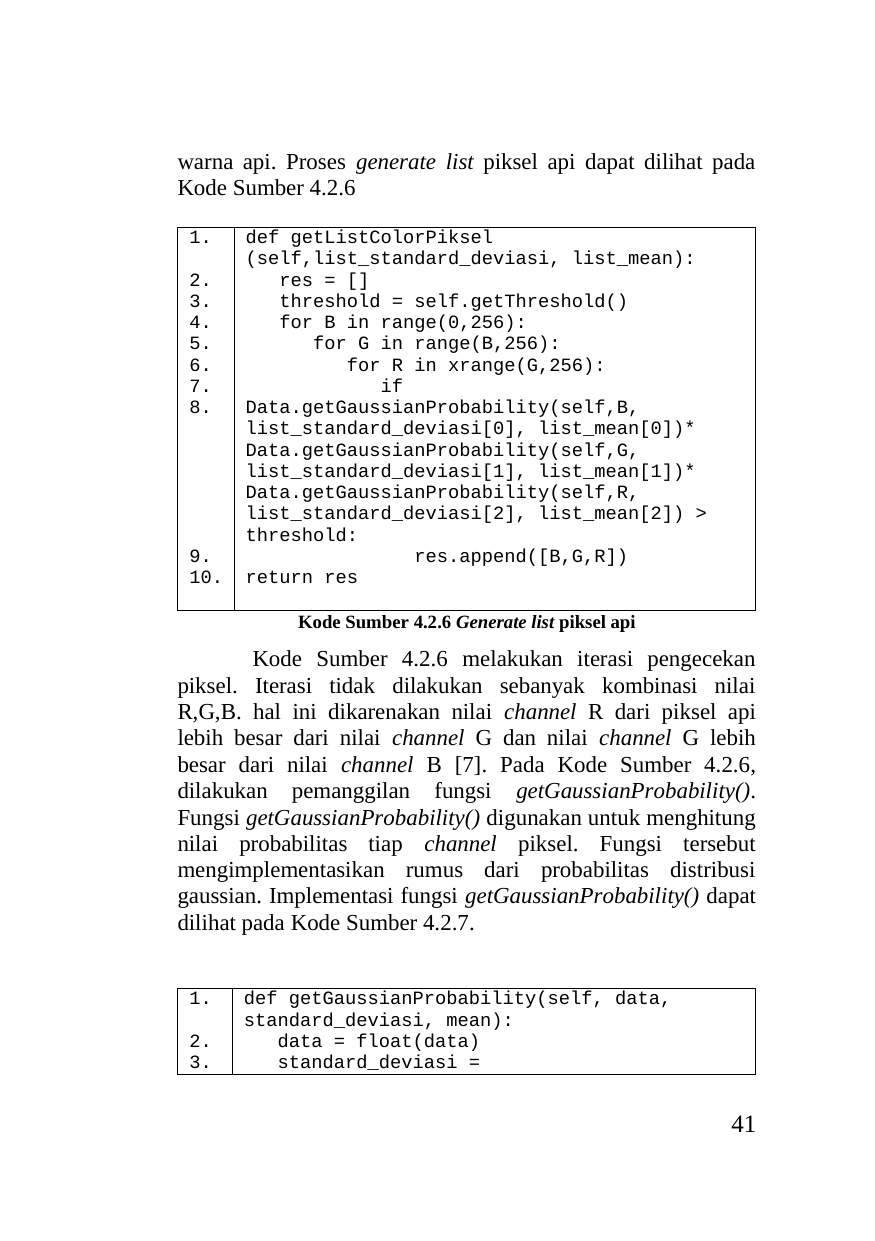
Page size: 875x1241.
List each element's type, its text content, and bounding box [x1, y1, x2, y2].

text Kode Sumber 4.2.6 melakukan iterasi pengecekan piksel. Iterasi tidak dilakukan sebanyak kombinasi nilai R,G,B. hal ini dikarenakan nilai channel R dari piksel api lebih besar dari nilai channel G dan nilai channel G lebih besar dari nilai channel B . Pada Kode Sumber 4.2.6, dilakukan pemanggilan fungsi getGaussianProbability(). Fungsi getGaussianProbability() digunakan untuk menghitung nilai probabilitas tiap channel piksel. Fungsi tersebut mengimplementasikan rumus dari probabilitas distribusi gaussian. Implementasi fungsi getGaussianProbability() dapat dilihat pada Kode Sumber 4.2.7. [177, 645, 756, 935]
table_header def getListColorPiksel (self,list_standard_deviasi, list_mean): res = [] threshold = self.getThreshold() for B in range(0,256): for G in range(B,256): for R in xrange(G,256): if Data.getGaussianProbability(self,B, list_standard_deviasi[0], list_mean[0])* Data.getGaussianProbability(self,G, list_standard_deviasi[1], list_mean[1])* Data.getGaussianProbability(self,R, list_standard_deviasi[2], list_mean[2]) > threshold: res.append([B,G,R]) return res [235, 228, 755, 610]
text Kode Sumber 4.2.6 Generate list piksel api [177, 611, 756, 633]
table_header 1. 2. 3. 4. 5. 6. 7. 8. 9. 10 [178, 989, 232, 1074]
table_header 1. 2. 3. 4. 5. 6. 7. 8. 9. 10. [178, 228, 234, 610]
